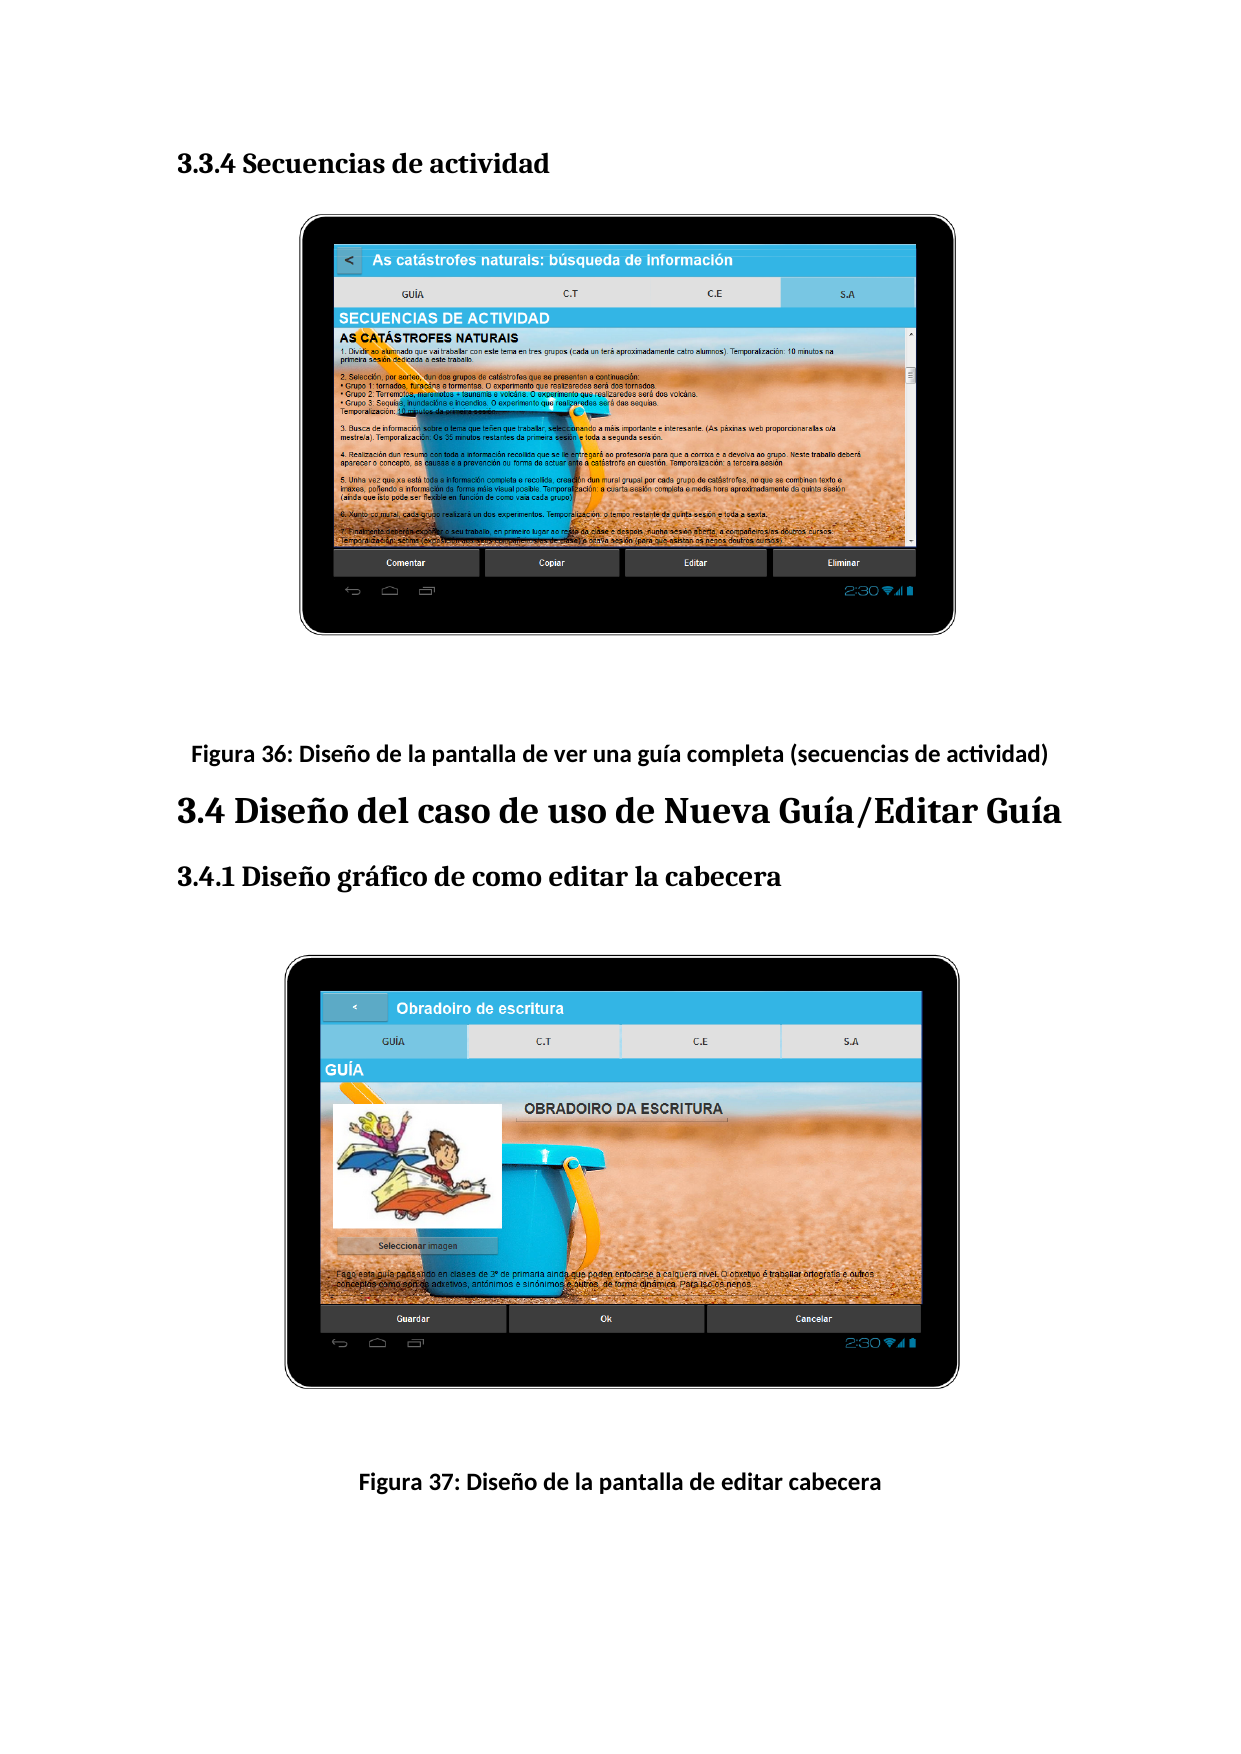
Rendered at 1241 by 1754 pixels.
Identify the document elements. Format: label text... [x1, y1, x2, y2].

text 3.4 Diseño del caso de uso de Nueva Guía/Editar Guía [177, 790, 1063, 833]
picture [258, 898, 982, 1442]
text Figura 37: Diseño de la pantalla de editar cabecera [177, 1466, 1063, 1497]
picture [268, 186, 972, 714]
text 3.3.4 Secuencias de actividad [177, 148, 1063, 181]
text Figura 36: Diseño de la pantalla de ver una guía completa (secuencias de actividad) [177, 738, 1063, 769]
text 3.4.1 Diseño gráfico de como editar la cabecera [177, 860, 1063, 894]
